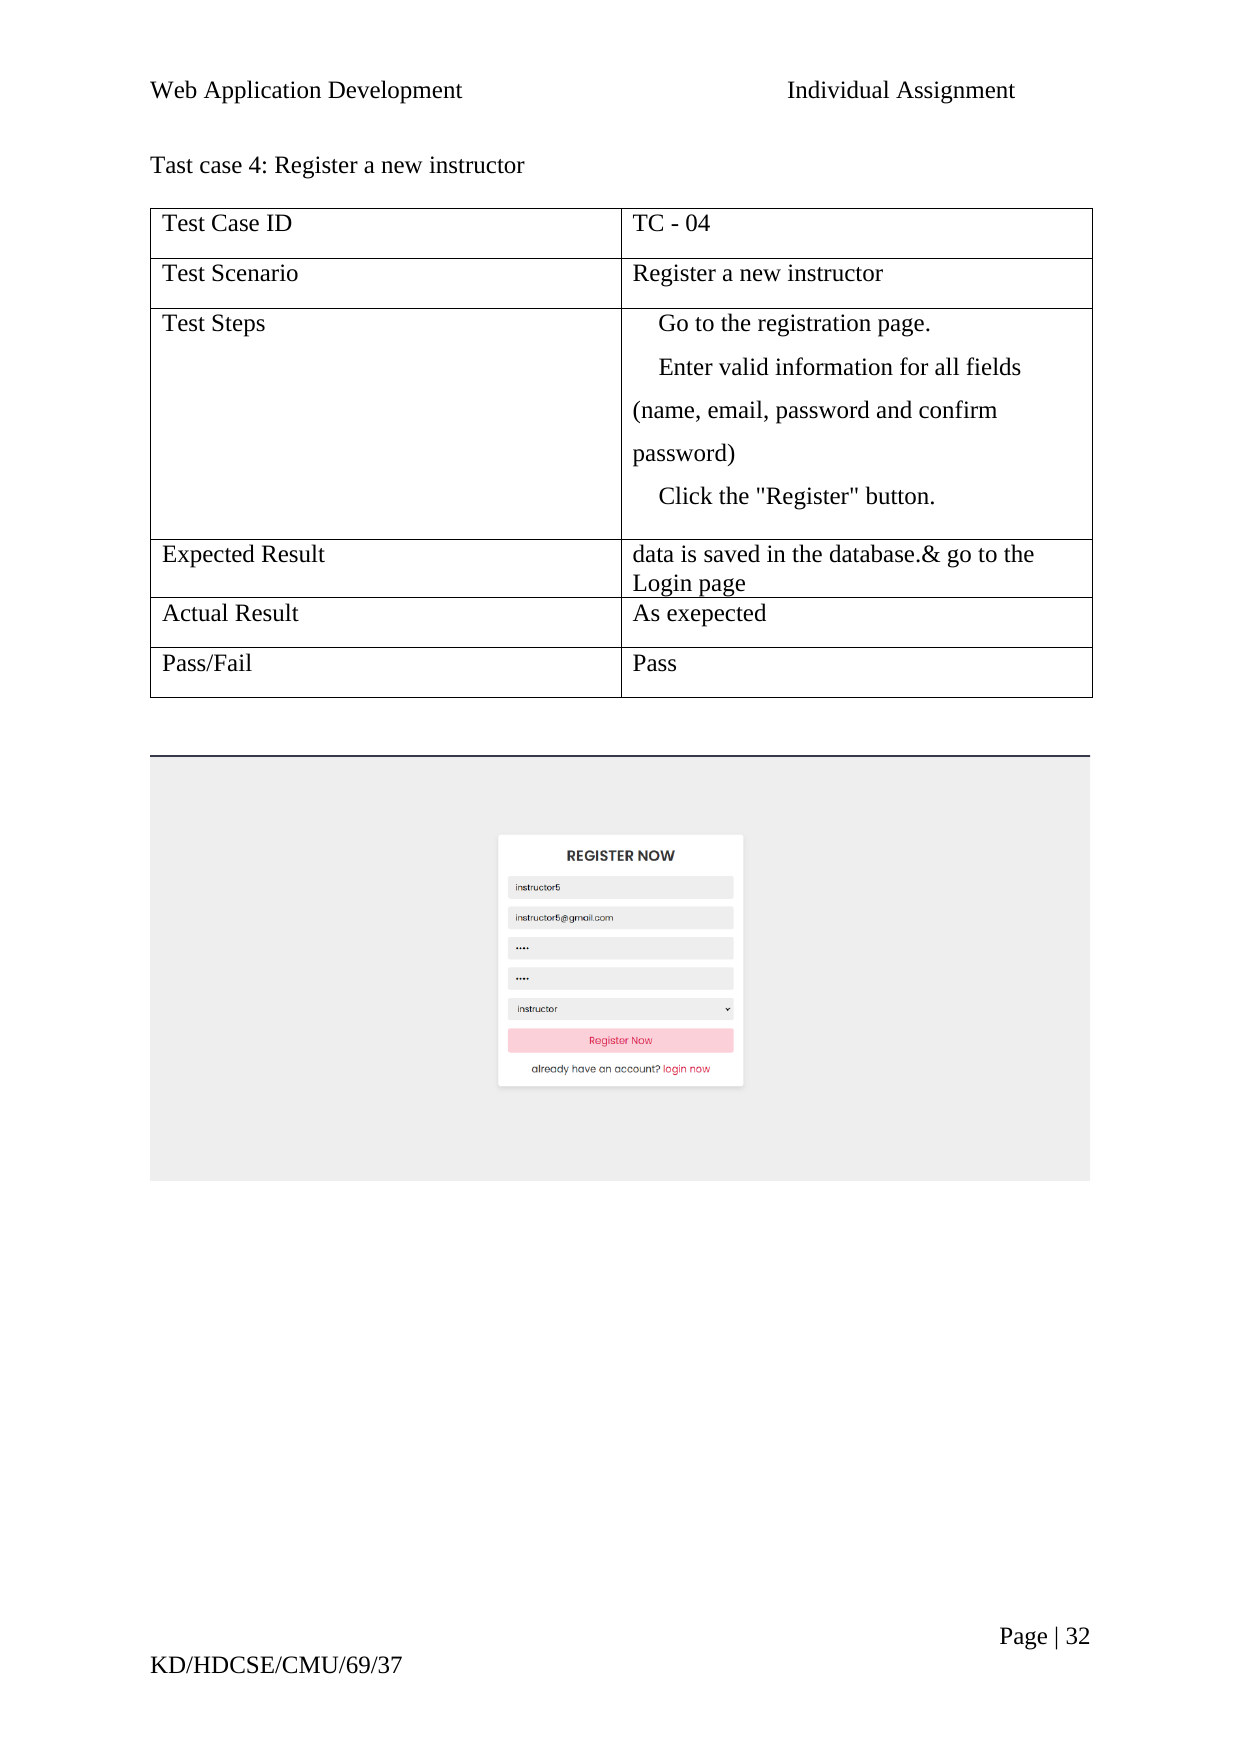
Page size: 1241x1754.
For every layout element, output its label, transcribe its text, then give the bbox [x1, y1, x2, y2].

table_cell  Go to the registration page.  Enter valid information for all fields (name, email, password and confirm password)  Click the "Register" button. [622, 309, 1092, 538]
table_cell Expected Result [151, 540, 621, 597]
table_cell As exepected [622, 598, 1092, 647]
table_cell Pass [622, 648, 1092, 697]
table_cell Test Scenario [151, 259, 621, 307]
table_cell Register a new instructor [622, 259, 1092, 307]
table_cell Test Steps [151, 309, 621, 538]
table_header TC - 04 [622, 209, 1092, 257]
table_cell Pass/Fail [151, 648, 621, 697]
table_header Test Case ID [151, 209, 621, 257]
picture [150, 755, 1091, 1181]
table_cell Actual Result [151, 598, 621, 647]
table_cell data is saved in the database.& go to the Login page [622, 540, 1092, 597]
text Tast case 4: Register a new instructor [150, 150, 1090, 179]
